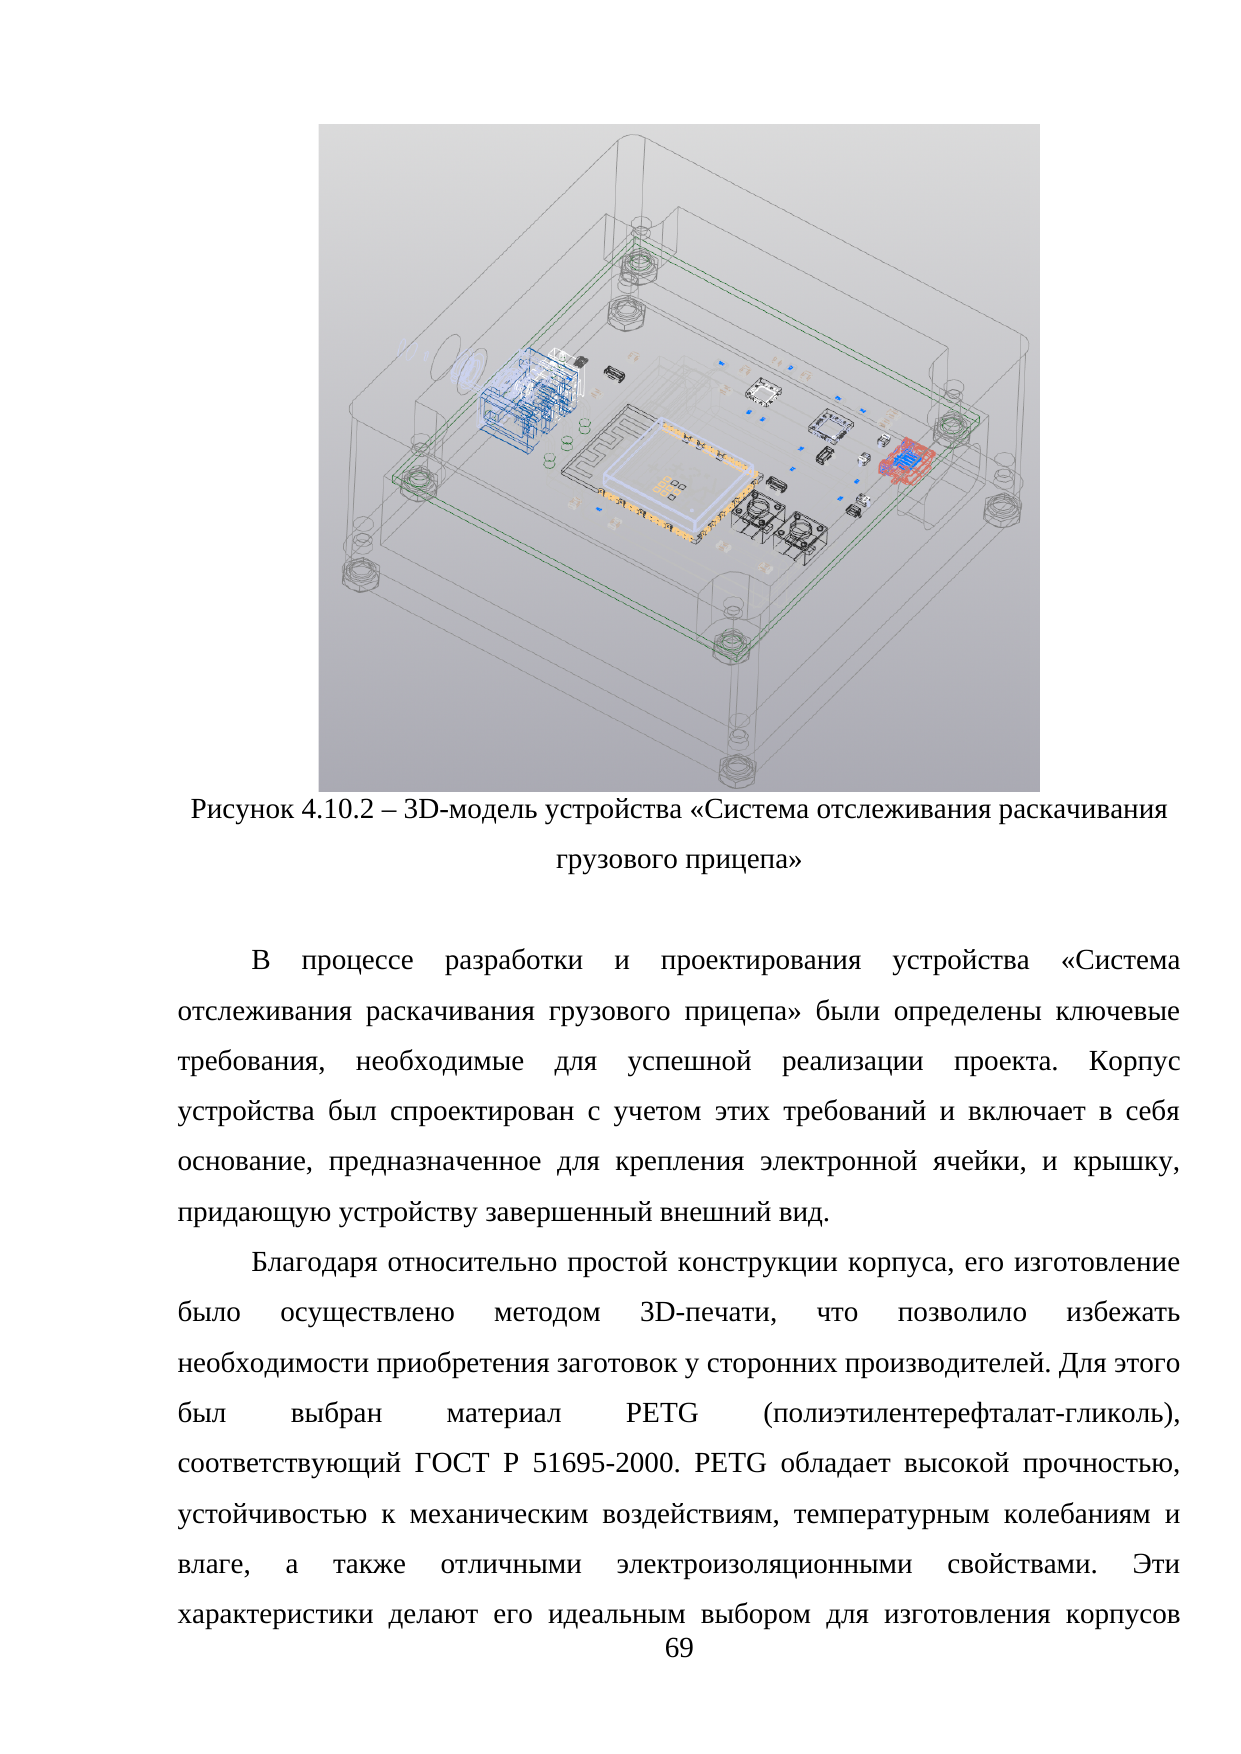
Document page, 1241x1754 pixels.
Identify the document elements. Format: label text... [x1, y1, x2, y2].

picture [318, 124, 1040, 792]
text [177, 1244, 1181, 1630]
text В процессе разработки и проектирования устройства «Система отслеживания раскачивания грузового прицепа» были определены ключевые требования, необходимые для успешной реализации проекта. Корпус устройства был спроектирован с учетом этих требований и включает в себя основание, предназначенное для крепления электронной ячейки, и крышку, придающую устройству завершенный внешний вид. [177, 942, 1181, 1227]
text Рисунок 4.10.2 – 3D-модель устройства «Система отслеживания раскачивания грузового прицепа» [177, 791, 1181, 875]
